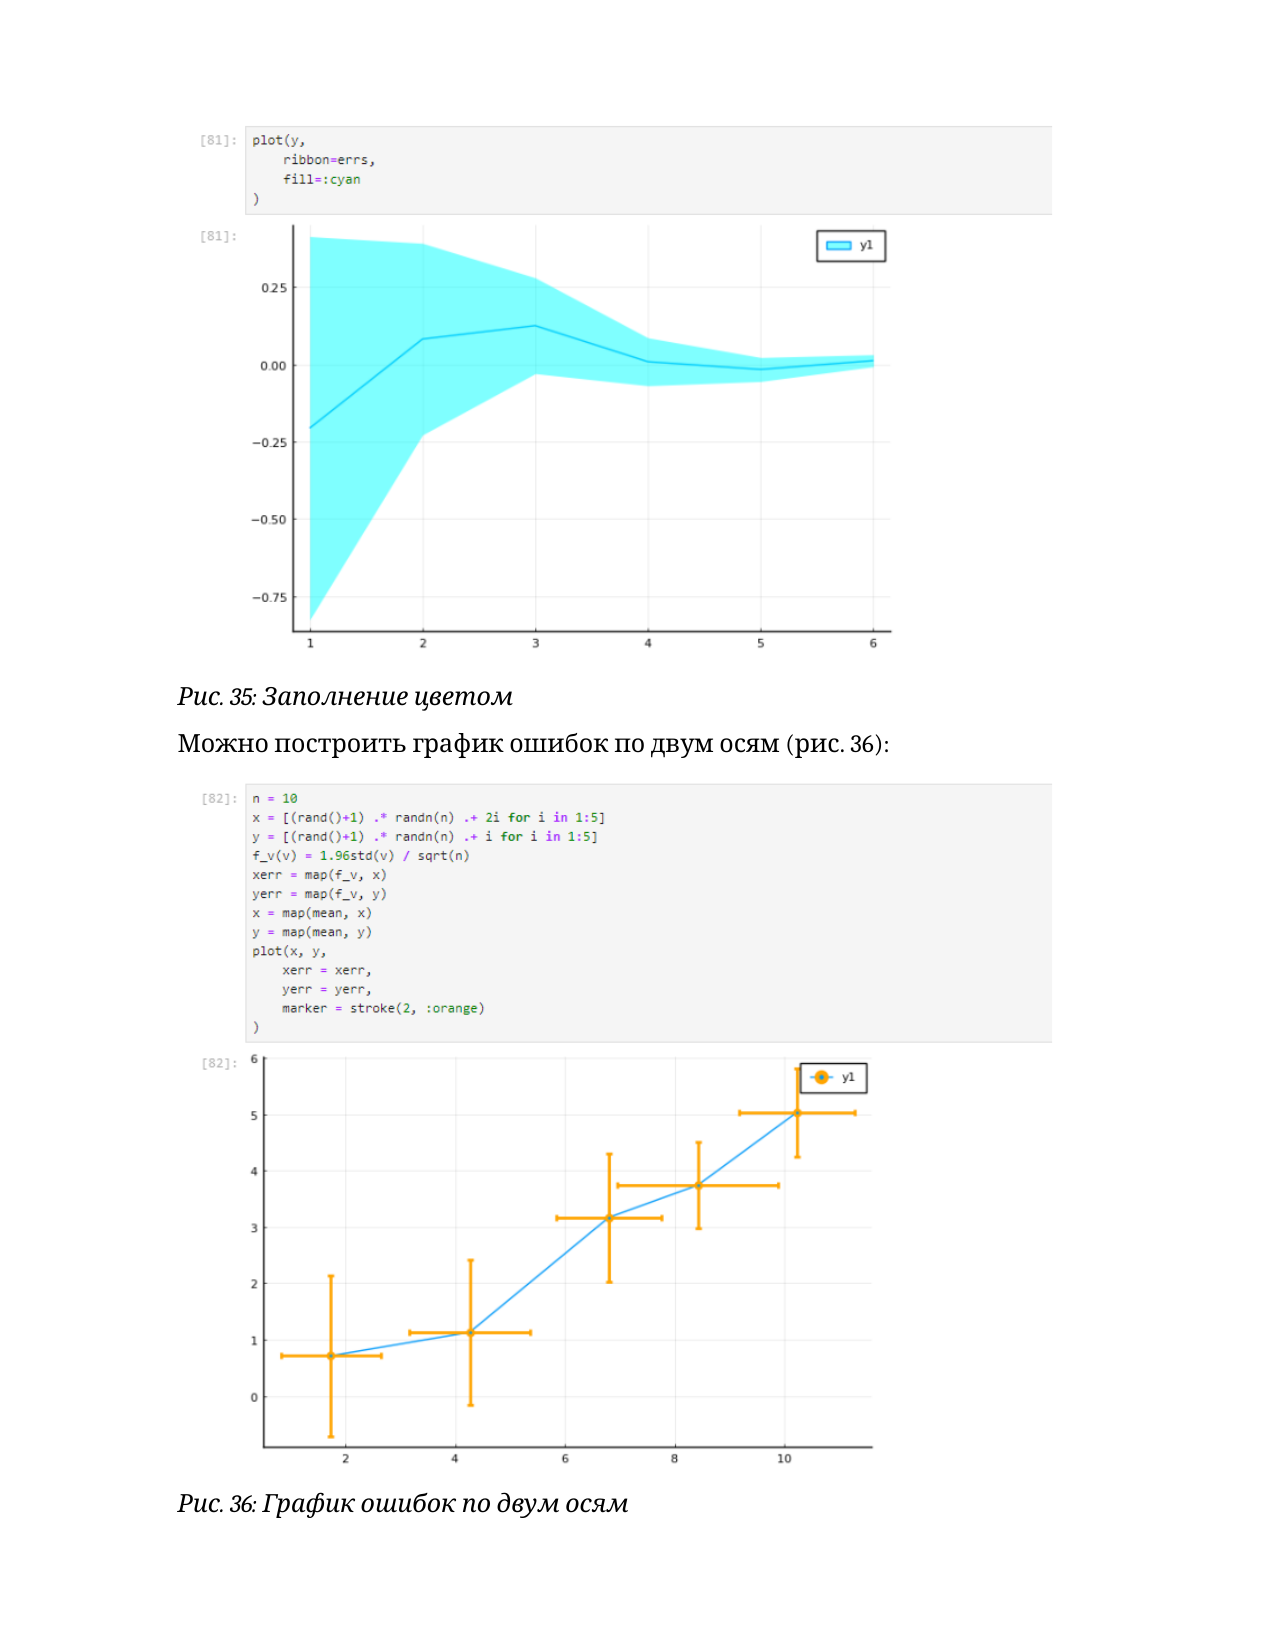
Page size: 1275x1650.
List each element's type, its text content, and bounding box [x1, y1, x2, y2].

text Рис. 35: Заполнение цветом [177, 683, 1186, 711]
text Рис. 36: График ошибок по двум осям [177, 1490, 1186, 1518]
text Можно построить график ошибок по двум осям (рис. 36): [177, 730, 1186, 759]
picture [177, 118, 1053, 662]
picture [177, 777, 1053, 1469]
